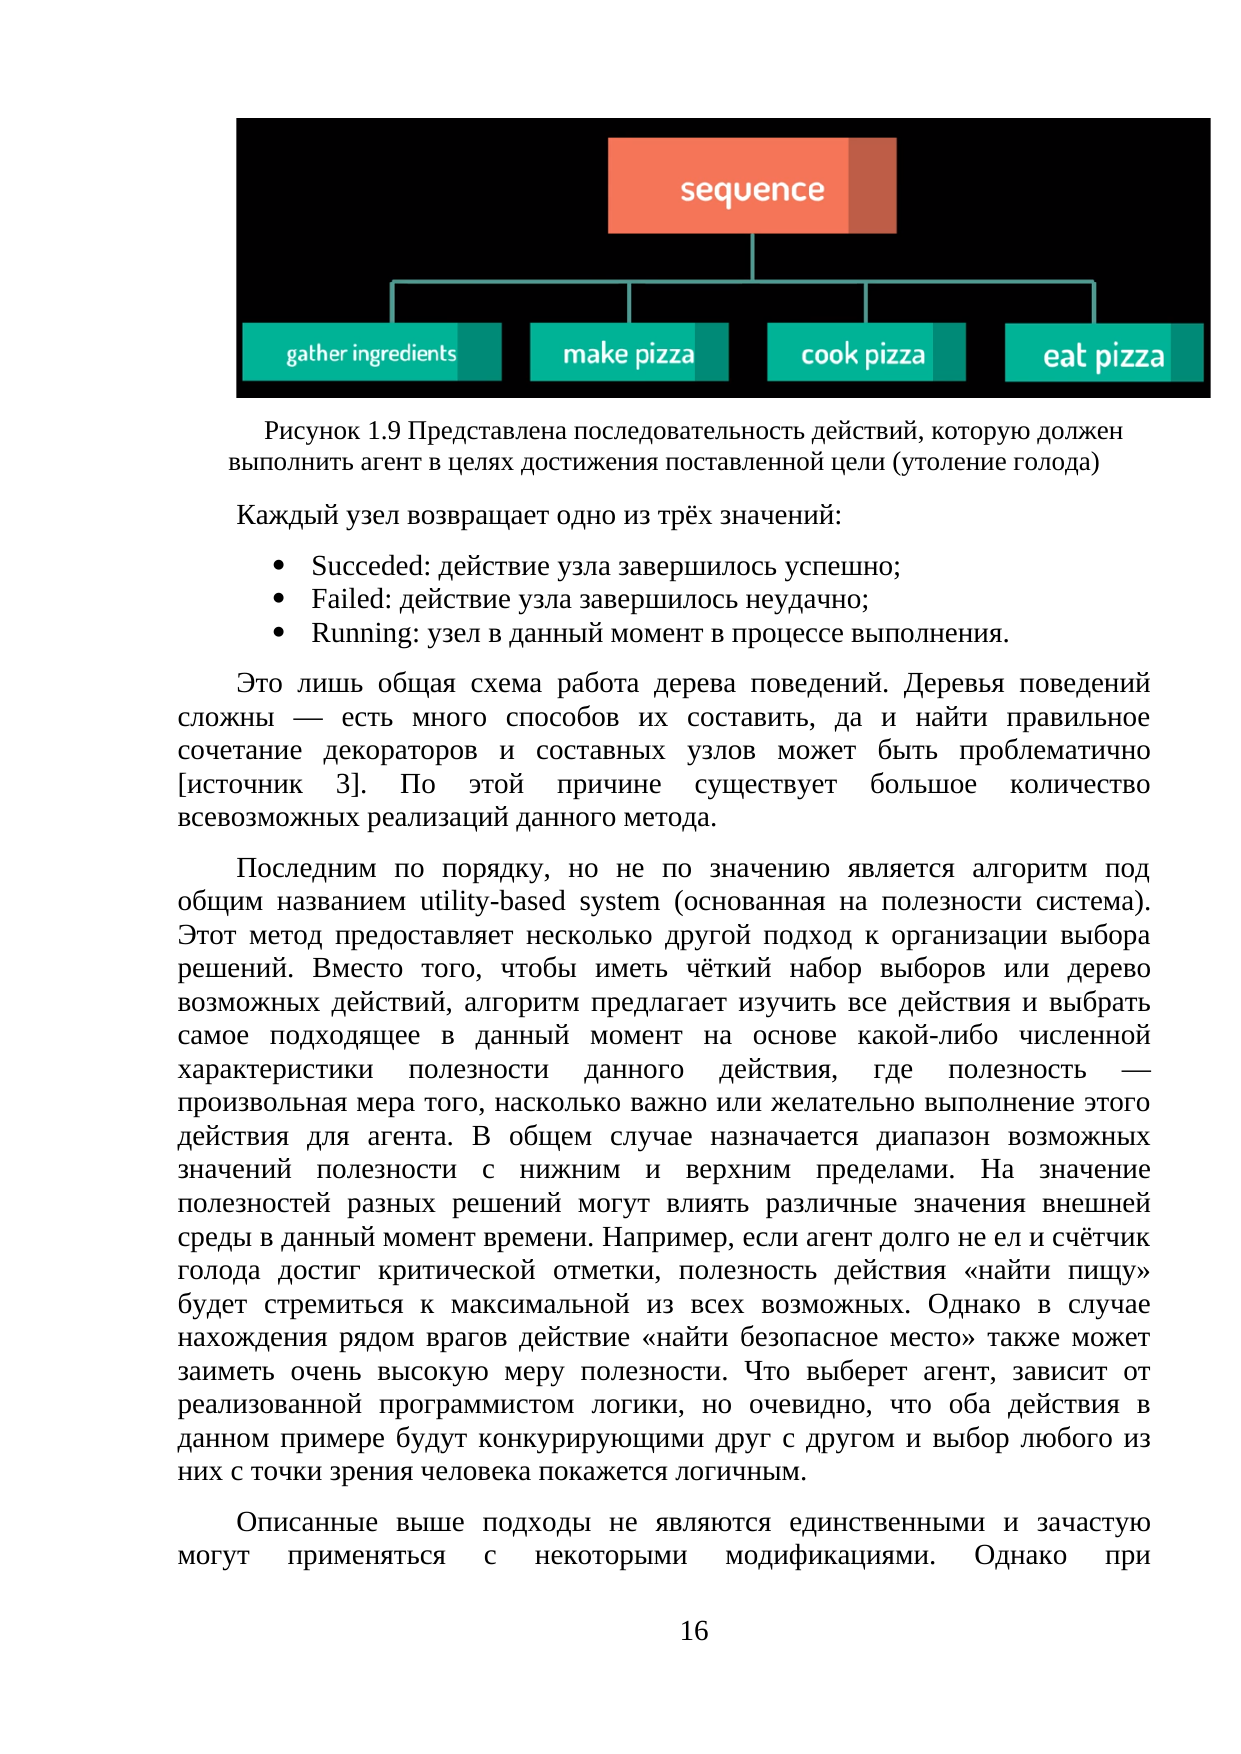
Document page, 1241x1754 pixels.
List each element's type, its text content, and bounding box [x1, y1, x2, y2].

list Running: узел в данный момент в процессе выполнения. [274, 615, 1152, 649]
list Succeded: действие узла завершилось успешно; [274, 548, 1152, 581]
text Это лишь общая схема работа дерева поведений. Деревья поведений сложны — есть много способов их составить, да и найти правильное сочетание декораторов и составных узлов может быть проблематично [источник 3]. По этой причине существует большое количество всевозможных реализаций данного метода. [177, 665, 1152, 833]
list Failed: действие узла завершилось неудачно; [274, 581, 1152, 615]
text Последним по порядку, но не по значению является алгоритм под общим названием utility-based system (основанная на полезности система). Этот метод предоставляет несколько другой подход к организации выбора решений. Вместо того, чтобы иметь чёткий набор выборов или дерево возможных действий, алгоритм предлагает изучить все действия и выбрать самое подходящее в данный момент на основе какой-либо численной характеристики полезности данного действия, где полезность — произвольная мера того, насколько важно или желательно выполнение этого действия для агента. В общем случае назначается диапазон возможных значений полезности с нижним и верхним пределами. На значение полезностей разных решений могут влиять различные значения внешней среды в данный момент времени. Например, если агент долго не ел и счётчик голода достиг критической отметки, полезность действия «найти пищу» будет стремиться к максимальной из всех возможных. Однако в случае нахождения рядом врагов действие «найти безопасное место» также может заиметь очень высокую меру полезности. Что выберет агент, зависит от реализованной программистом логики, но очевидно, что оба действия в данном примере будут конкурирующими друг с другом и выбор любого из них с точки зрения человека покажется логичным. [177, 850, 1152, 1487]
text Каждый узел возвращает одно из трёх значений: [177, 497, 1152, 531]
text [177, 1504, 1152, 1571]
text Рисунок 1.9 Представлена последовательность действий, которую должен выполнить агент в целях достижения поставленной цели (утоление голода) [177, 414, 1152, 477]
picture [236, 118, 1211, 398]
